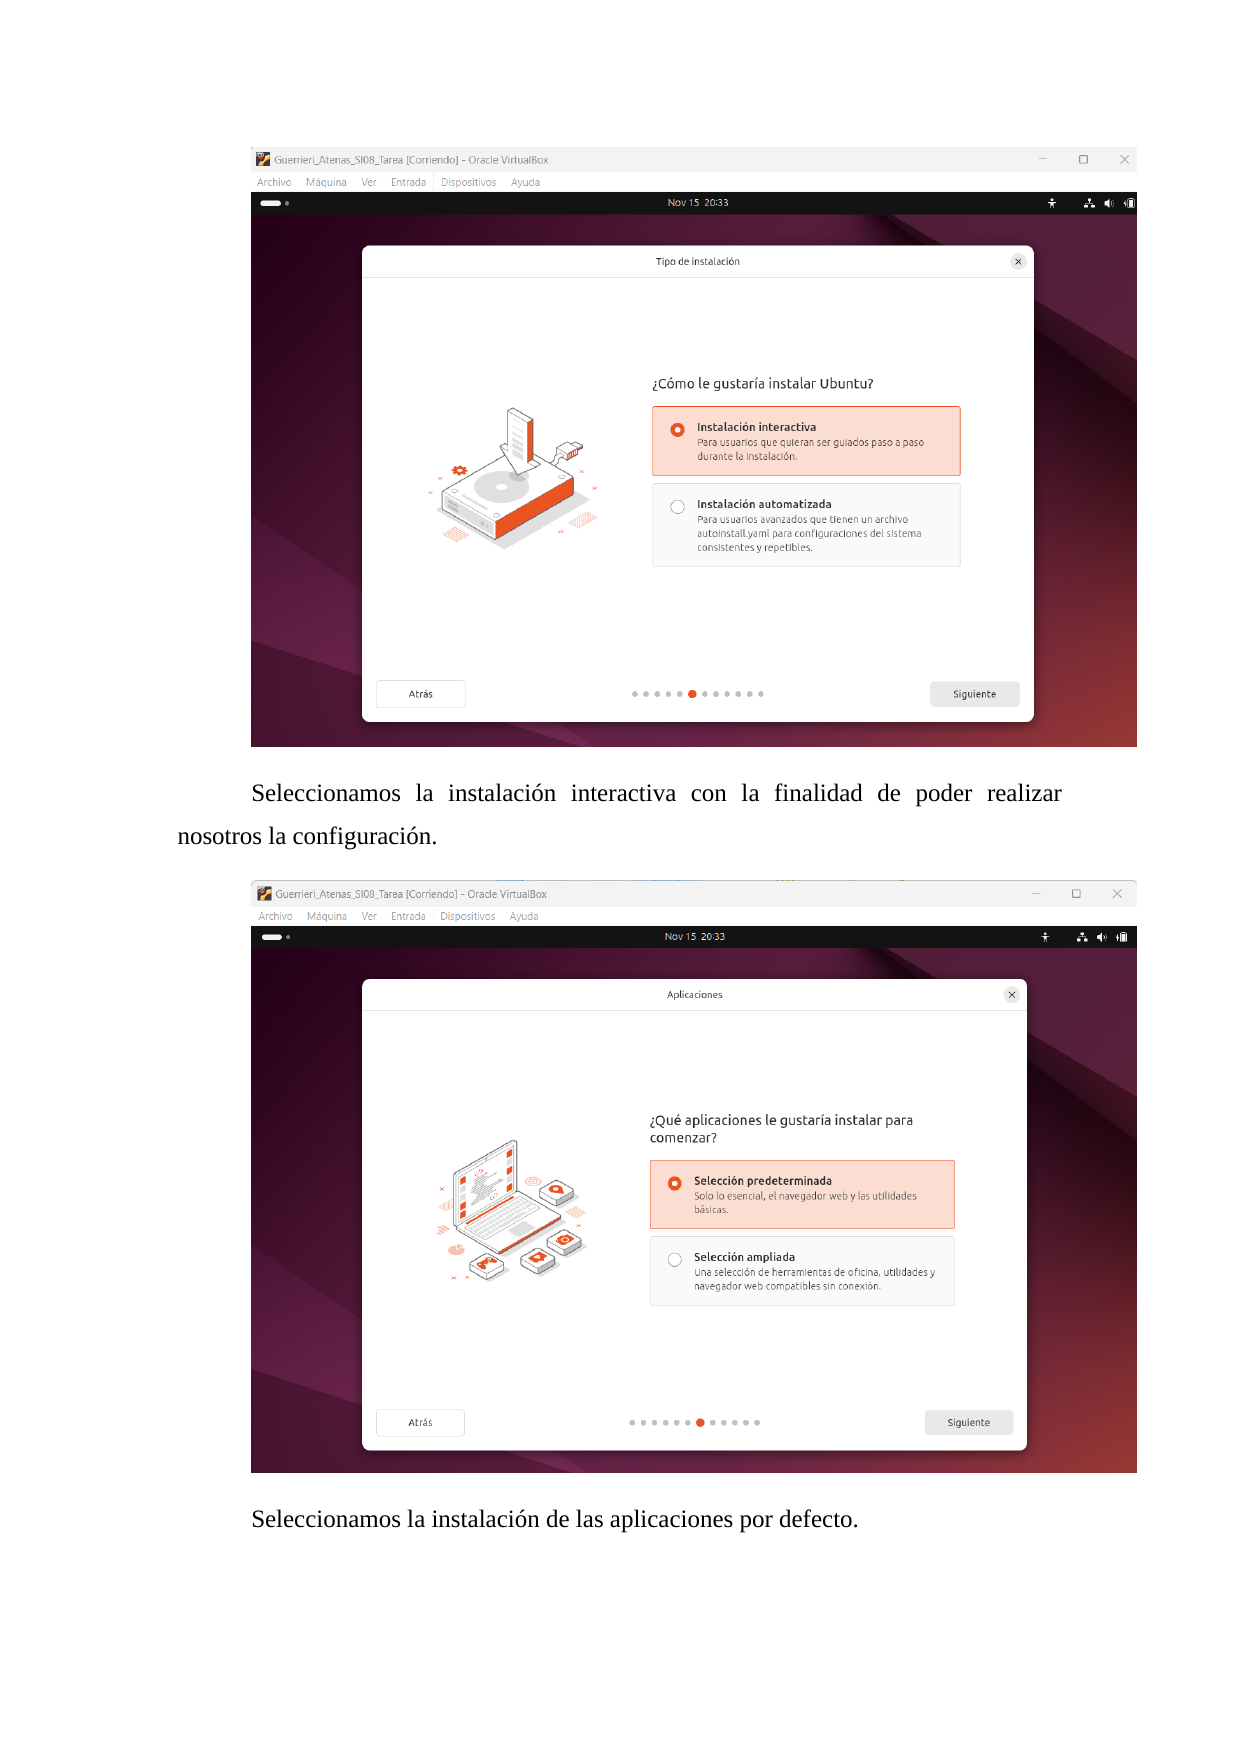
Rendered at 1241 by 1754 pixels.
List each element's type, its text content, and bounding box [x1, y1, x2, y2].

picture [251, 147, 1137, 747]
picture [251, 880, 1137, 1473]
text Seleccionamos la instalación de las aplicaciones por defecto. [177, 1504, 1063, 1532]
text Seleccionamos la instalación interactiva con la finalidad de poder realizar nosotros la configuración. [177, 778, 1063, 849]
